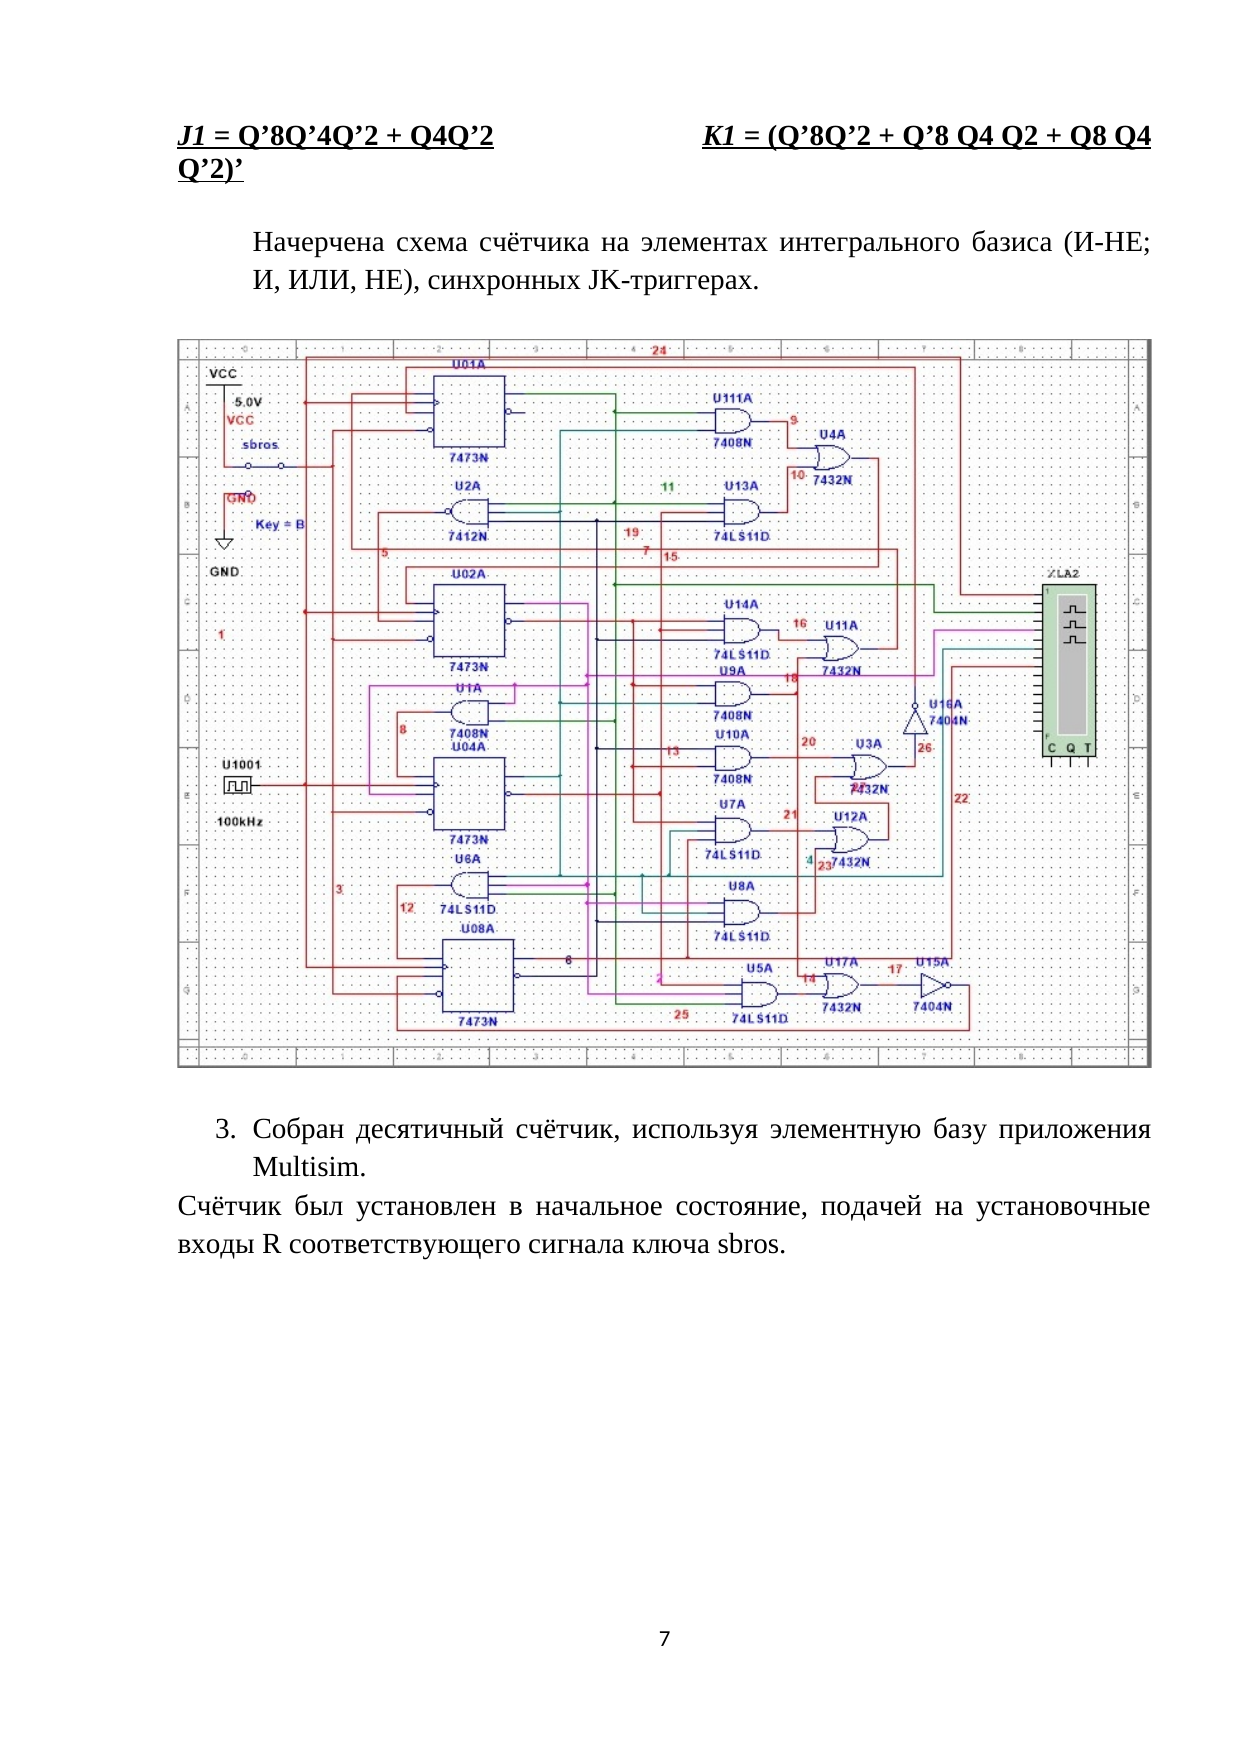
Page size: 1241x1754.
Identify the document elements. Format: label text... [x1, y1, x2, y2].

text J1 = Q’8Q’4Q’2 + Q4Q’2 K1 = (Q’8Q’2 + Q’8 Q4 Q2 + Q8 Q4 Q’2)’ [177, 118, 1152, 185]
picture [177, 339, 1152, 1068]
text Начерчена схема счётчика на элементах интегрального базиса (И-НЕ; И, ИЛИ, НЕ), синхронных JK-триггерах. [252, 224, 1152, 296]
list Собран десятичный счётчик, используя элементную базу приложения Multisim. [215, 1111, 1152, 1183]
text Счётчик был установлен в начальное состояние, подачей на установочные входы R соответствующего сигнала ключа sbros. [177, 1188, 1152, 1260]
